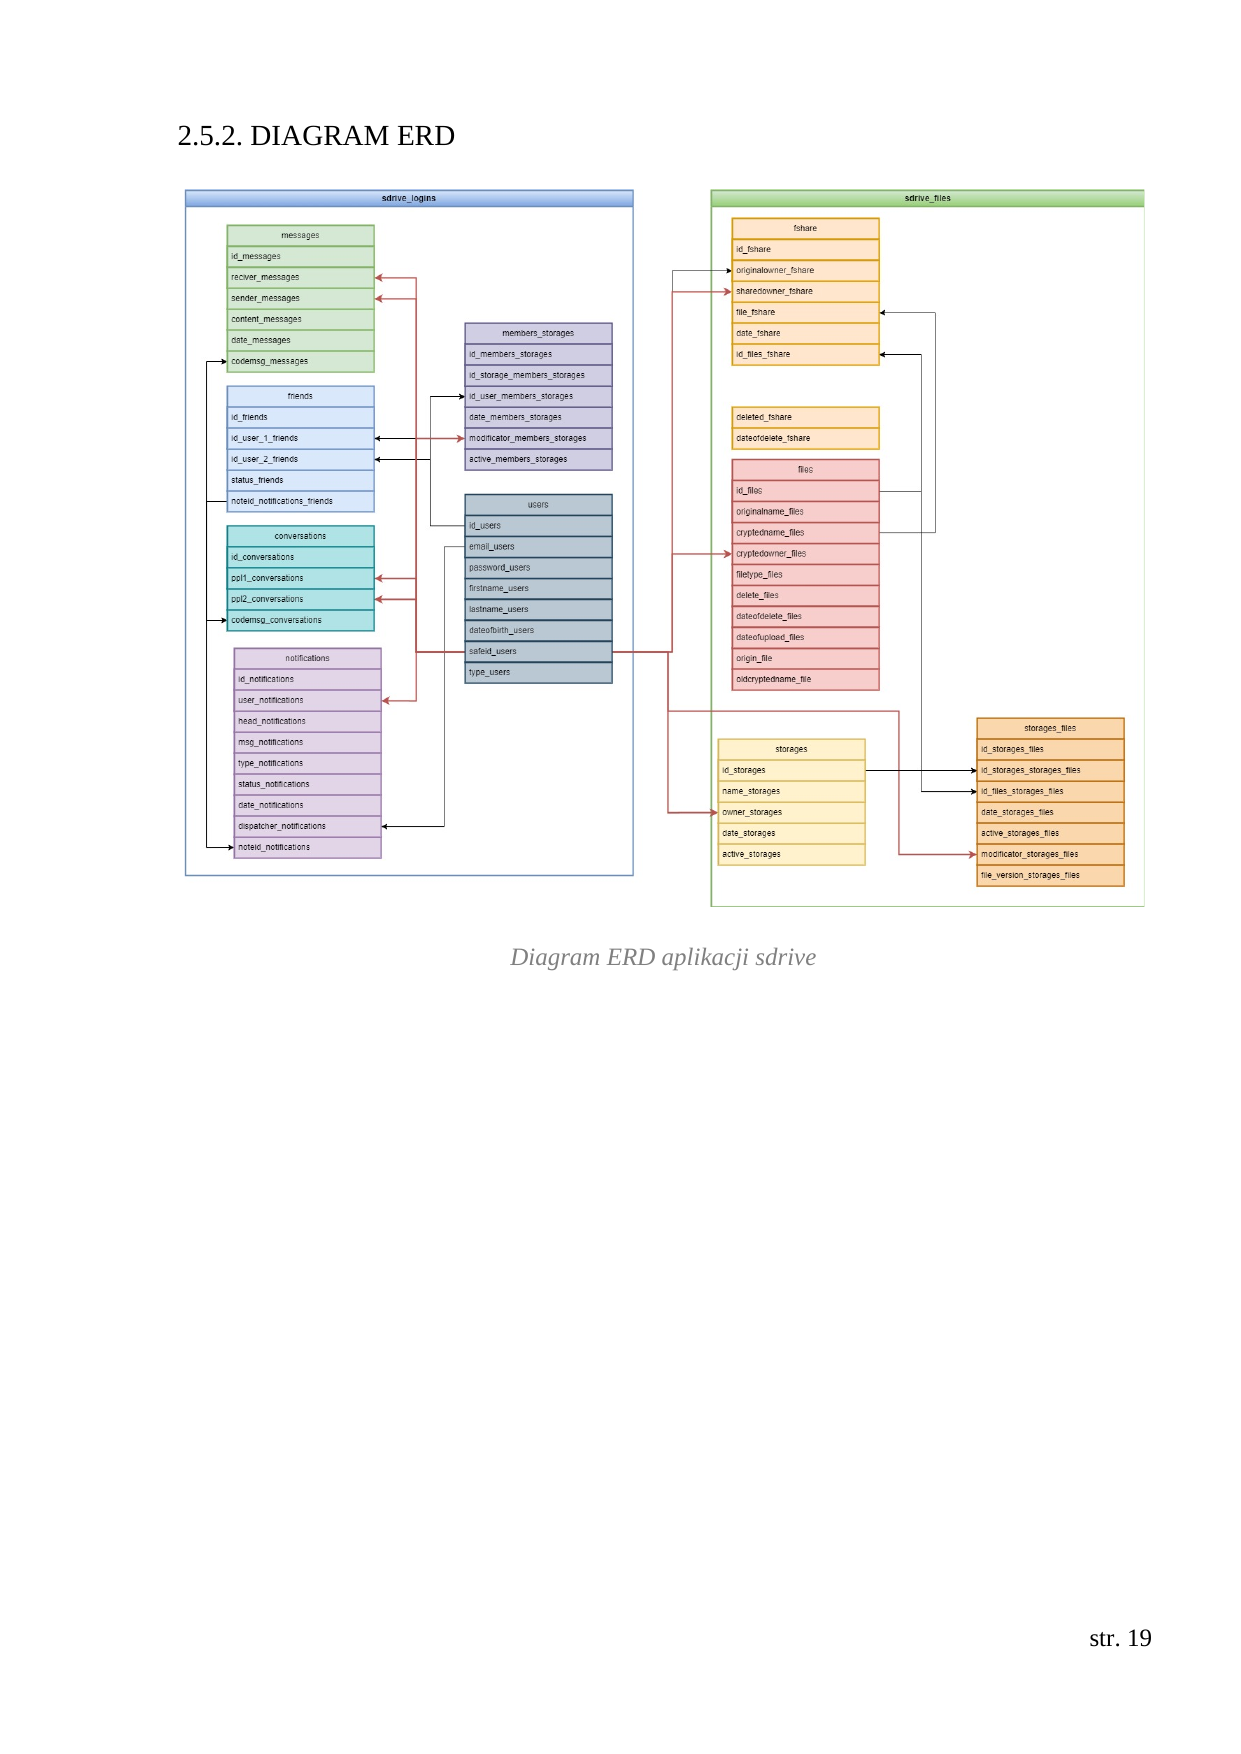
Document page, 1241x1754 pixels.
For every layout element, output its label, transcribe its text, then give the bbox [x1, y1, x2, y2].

subtitle 2.5.2. DIAGRAM ERD [177, 118, 1152, 152]
picture [184, 189, 1145, 907]
text Diagram ERD aplikacji sdrive [177, 942, 1152, 971]
